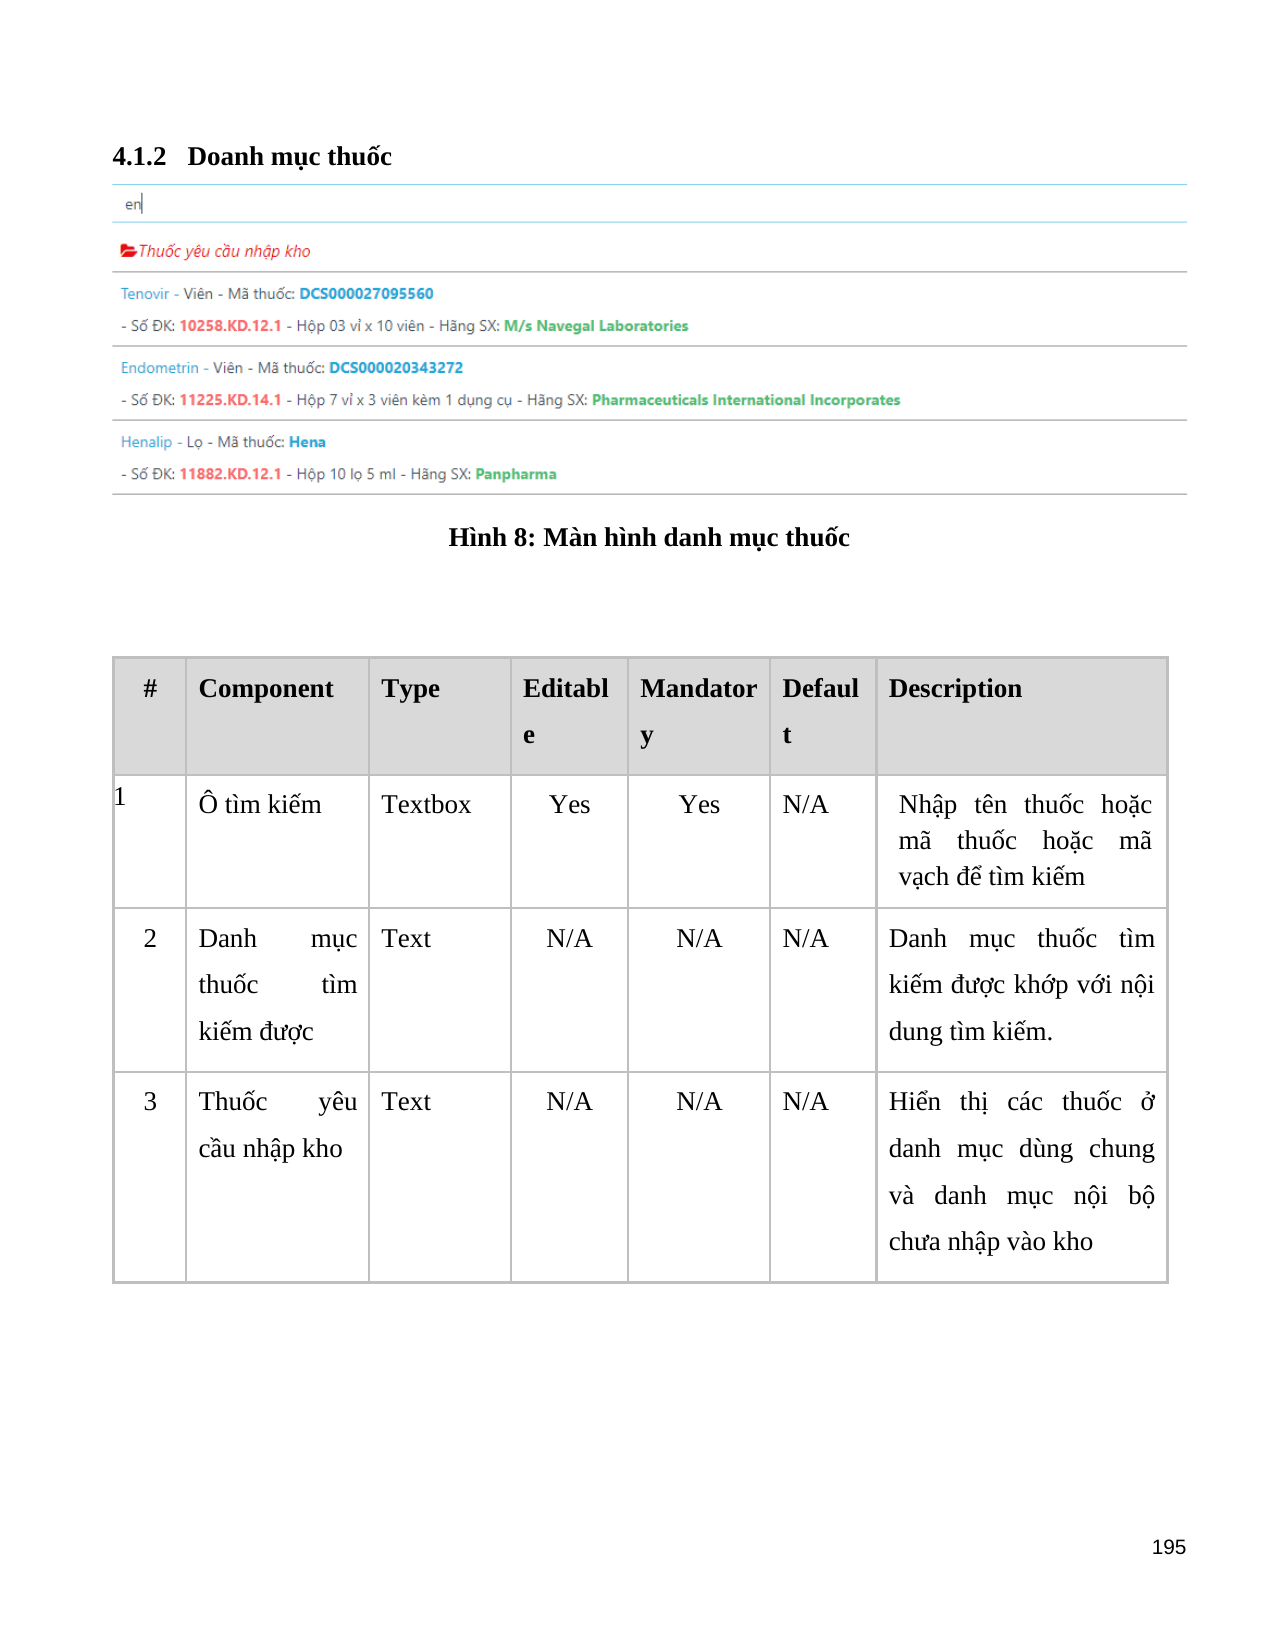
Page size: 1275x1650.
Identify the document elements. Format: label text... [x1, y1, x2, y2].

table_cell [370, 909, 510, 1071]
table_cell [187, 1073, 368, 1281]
subtitle Doanh mục thuốc [112, 141, 1186, 172]
picture [112, 184, 1188, 497]
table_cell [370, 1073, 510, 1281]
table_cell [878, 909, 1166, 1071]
text Hình 8: Màn hình danh mục thuốc [112, 521, 1186, 552]
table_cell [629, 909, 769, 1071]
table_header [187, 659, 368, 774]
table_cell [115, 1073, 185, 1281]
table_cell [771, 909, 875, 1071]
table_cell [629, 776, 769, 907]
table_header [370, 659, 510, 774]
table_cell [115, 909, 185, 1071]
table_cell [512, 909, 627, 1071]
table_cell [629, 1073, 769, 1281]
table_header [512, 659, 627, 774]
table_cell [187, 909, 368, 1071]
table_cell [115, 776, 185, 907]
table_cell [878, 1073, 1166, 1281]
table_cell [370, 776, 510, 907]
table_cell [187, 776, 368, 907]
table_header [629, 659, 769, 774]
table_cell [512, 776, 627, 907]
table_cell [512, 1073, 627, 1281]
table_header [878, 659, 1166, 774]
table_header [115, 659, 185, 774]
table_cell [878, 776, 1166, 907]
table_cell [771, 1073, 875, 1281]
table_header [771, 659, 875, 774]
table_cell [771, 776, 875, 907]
